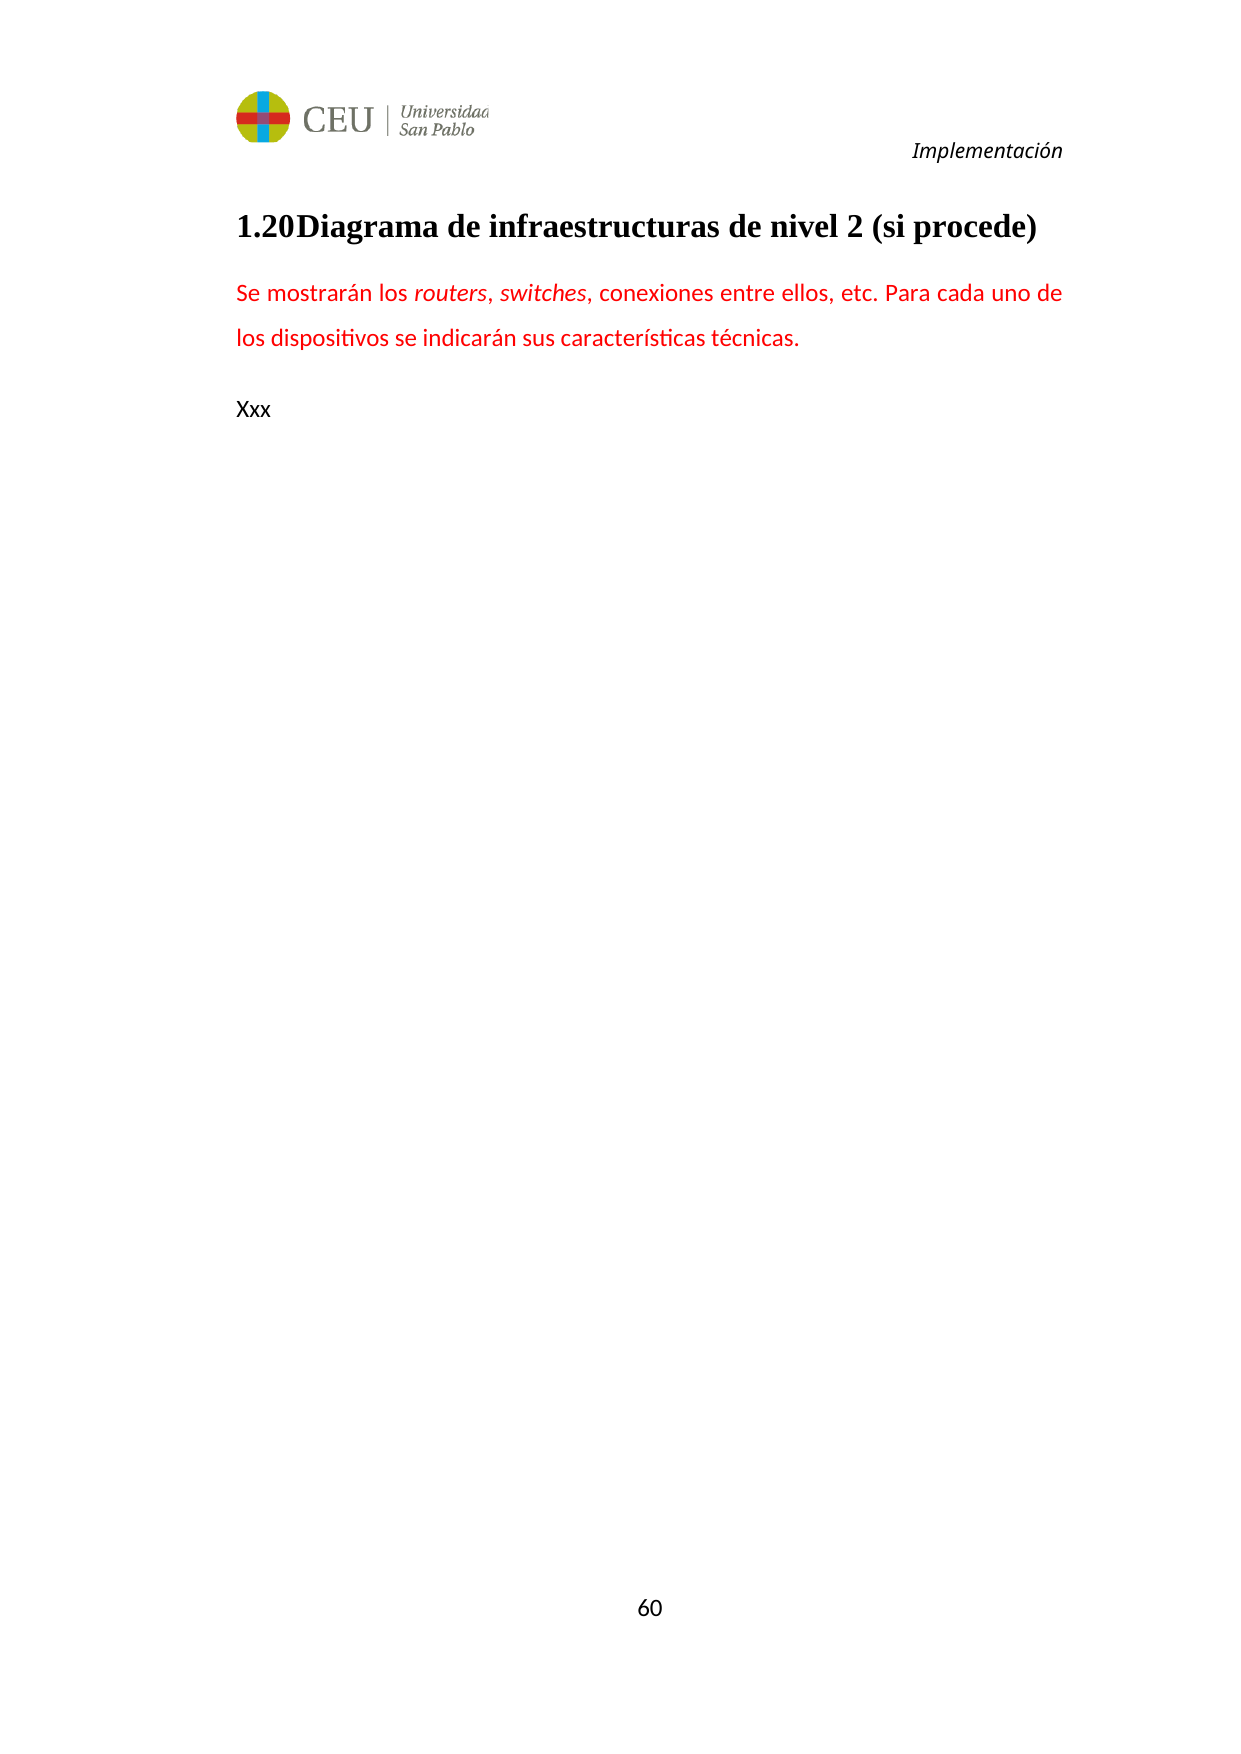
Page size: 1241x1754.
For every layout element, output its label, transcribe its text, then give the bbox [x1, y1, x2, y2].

text Xxx [236, 393, 1063, 424]
picture [235, 89, 489, 143]
text Se mostrarán los routers, switches, conexiones entre ellos, etc. Para cada uno de los dispositivos se indicarán sus características técnicas. [236, 277, 1063, 353]
subtitle Diagrama de infraestructuras de nivel 2 (si procede) [236, 207, 1063, 245]
